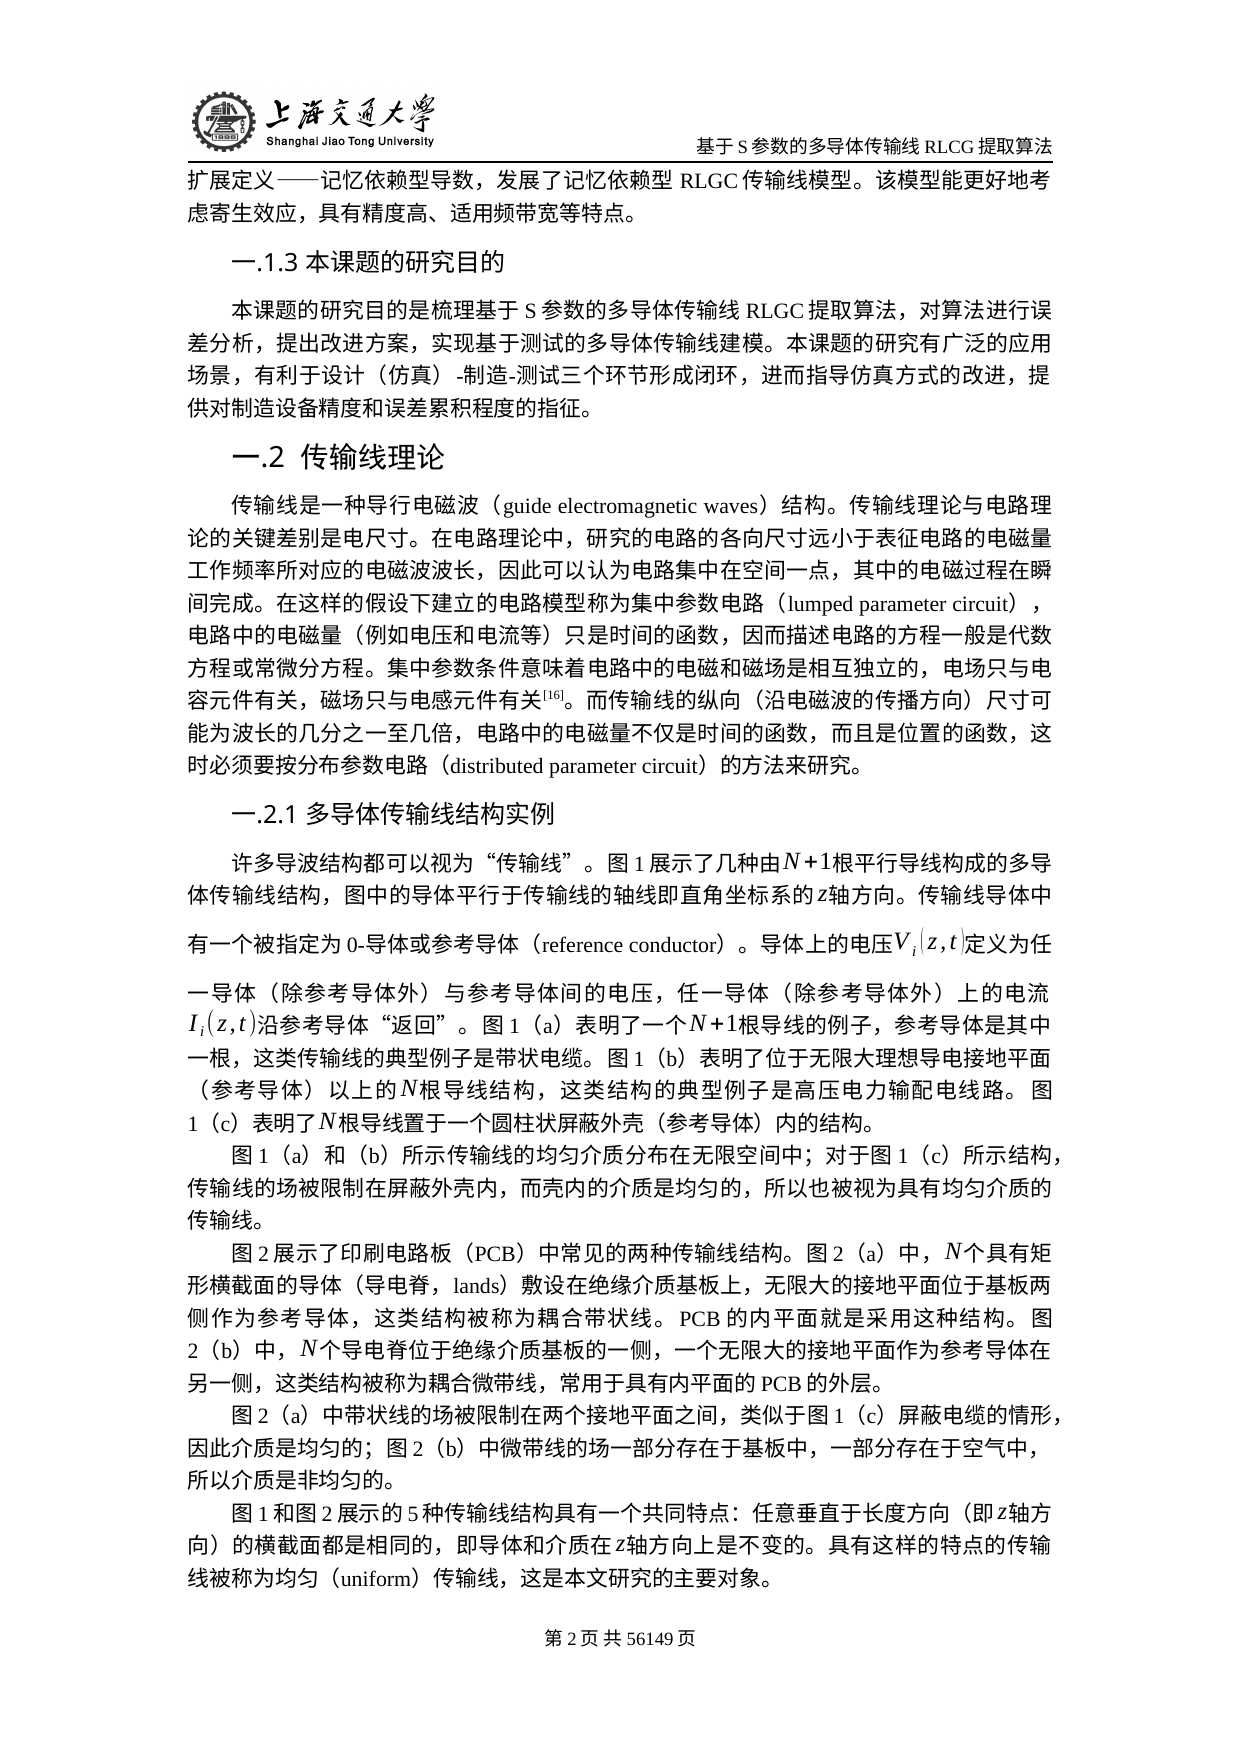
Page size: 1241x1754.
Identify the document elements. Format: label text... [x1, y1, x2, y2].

text 图1（a）和（b）所示传输线的均匀介质分布在无限空间中；对于图1（c）所示结构，传输线的场被限制在屏蔽外壳内，而壳内的介质是均匀的，所以也被视为具有均匀介质的传输线。 [187, 1138, 1053, 1235]
text 传输线是一种导行电磁波（guide electromagnetic waves）结构。传输线理论与电路理论的关键差别是电尺寸。在电路理论中，研究的电路的各向尺寸远小于表征电路的电磁量工作频率所对应的电磁波波长，因此可以认为电路集中在空间一点，其中的电磁过程在瞬间完成。在这样的假设下建立的电路模型称为集中参数电路（lumped parameter circuit），电路中的电磁量（例如电压和电流等）只是时间的函数，因而描述电路的方程一般是代数方程或常微分方程。集中参数条件意味着电路中的电磁和磁场是相互独立的，电场只与电容元件有关，磁场只与电感元件有关[16]。而传输线的纵向（沿电磁波的传播方向）尺寸可能为波长的几分之一至几倍，电路中的电磁量不仅是时间的函数，而且是位置的函数，这时必须要按分布参数电路（distributed parameter circuit）的方法来研究。 [187, 488, 1053, 780]
subtitle 传输线理论 [187, 423, 1050, 488]
subtitle 多导体传输线结构实例 [187, 780, 1050, 845]
text 图2展示了印刷电路板（PCB）中常见的两种传输线结构。图2（a）中，个具有矩形横截面的导体（导电脊，lands）敷设在绝缘介质基板上，无限大的接地平面位于基板两侧作为参考导体，这类结构被称为耦合带状线。PCB的内平面就是采用这种结构。图2（b）中，个导电脊位于绝缘介质基板的一侧，一个无限大的接地平面作为参考导体在另一侧，这类结构被称为耦合微带线，常用于具有内平面的PCB的外层。 [187, 1235, 1053, 1398]
text 图2（a）中带状线的场被限制在两个接地平面之间，类似于图1（c）屏蔽电缆的情形，因此介质是均匀的；图2（b）中微带线的场一部分存在于基板中，一部分存在于空气中，所以介质是非均匀的。 [187, 1398, 1053, 1495]
subtitle 本课题的研究目的 [187, 228, 1050, 293]
text 本课题的研究目的是梳理基于S参数的多导体传输线RLGC提取算法，对算法进行误差分析，提出改进方案，实现基于测试的多导体传输线建模。本课题的研究有广泛的应用场景，有利于设计（仿真）-制造-测试三个环节形成闭环，进而指导仿真方式的改进，提供对制造设备精度和误差累积程度的指征。 [187, 293, 1053, 423]
text 图1和图2展示的5种传输线结构具有一个共同特点：任意垂直于长度方向（即轴方向）的横截面都是相同的，即导体和介质在轴方向上是不变的。具有这样的特点的传输线被称为均匀（uniform）传输线，这是本文研究的主要对象。 [187, 1495, 1053, 1593]
text 许多导波结构都可以视为“传输线”。图1展示了几种由根平行导线构成的多导体传输线结构，图中的导体平行于传输线的轴线即直角坐标系的轴方向。传输线导体中有一个被指定为0-导体或参考导体（reference conductor）。导体上的电压定义为任一导体（除参考导体外）与参考导体间的电压，任一导体（除参考导体外）上的电流沿参考导体“返回”。图1（a）表明了一个根导线的例子，参考导体是其中一根，这类传输线的典型例子是带状电缆。图1（b）表明了位于无限大理想导电接地平面（参考导体）以上的根导线结构，这类结构的典型例子是高压电力输配电线路。图1（c）表明了根导线置于一个圆柱状屏蔽外壳（参考导体）内的结构。 [187, 845, 1053, 1138]
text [187, 163, 1053, 228]
